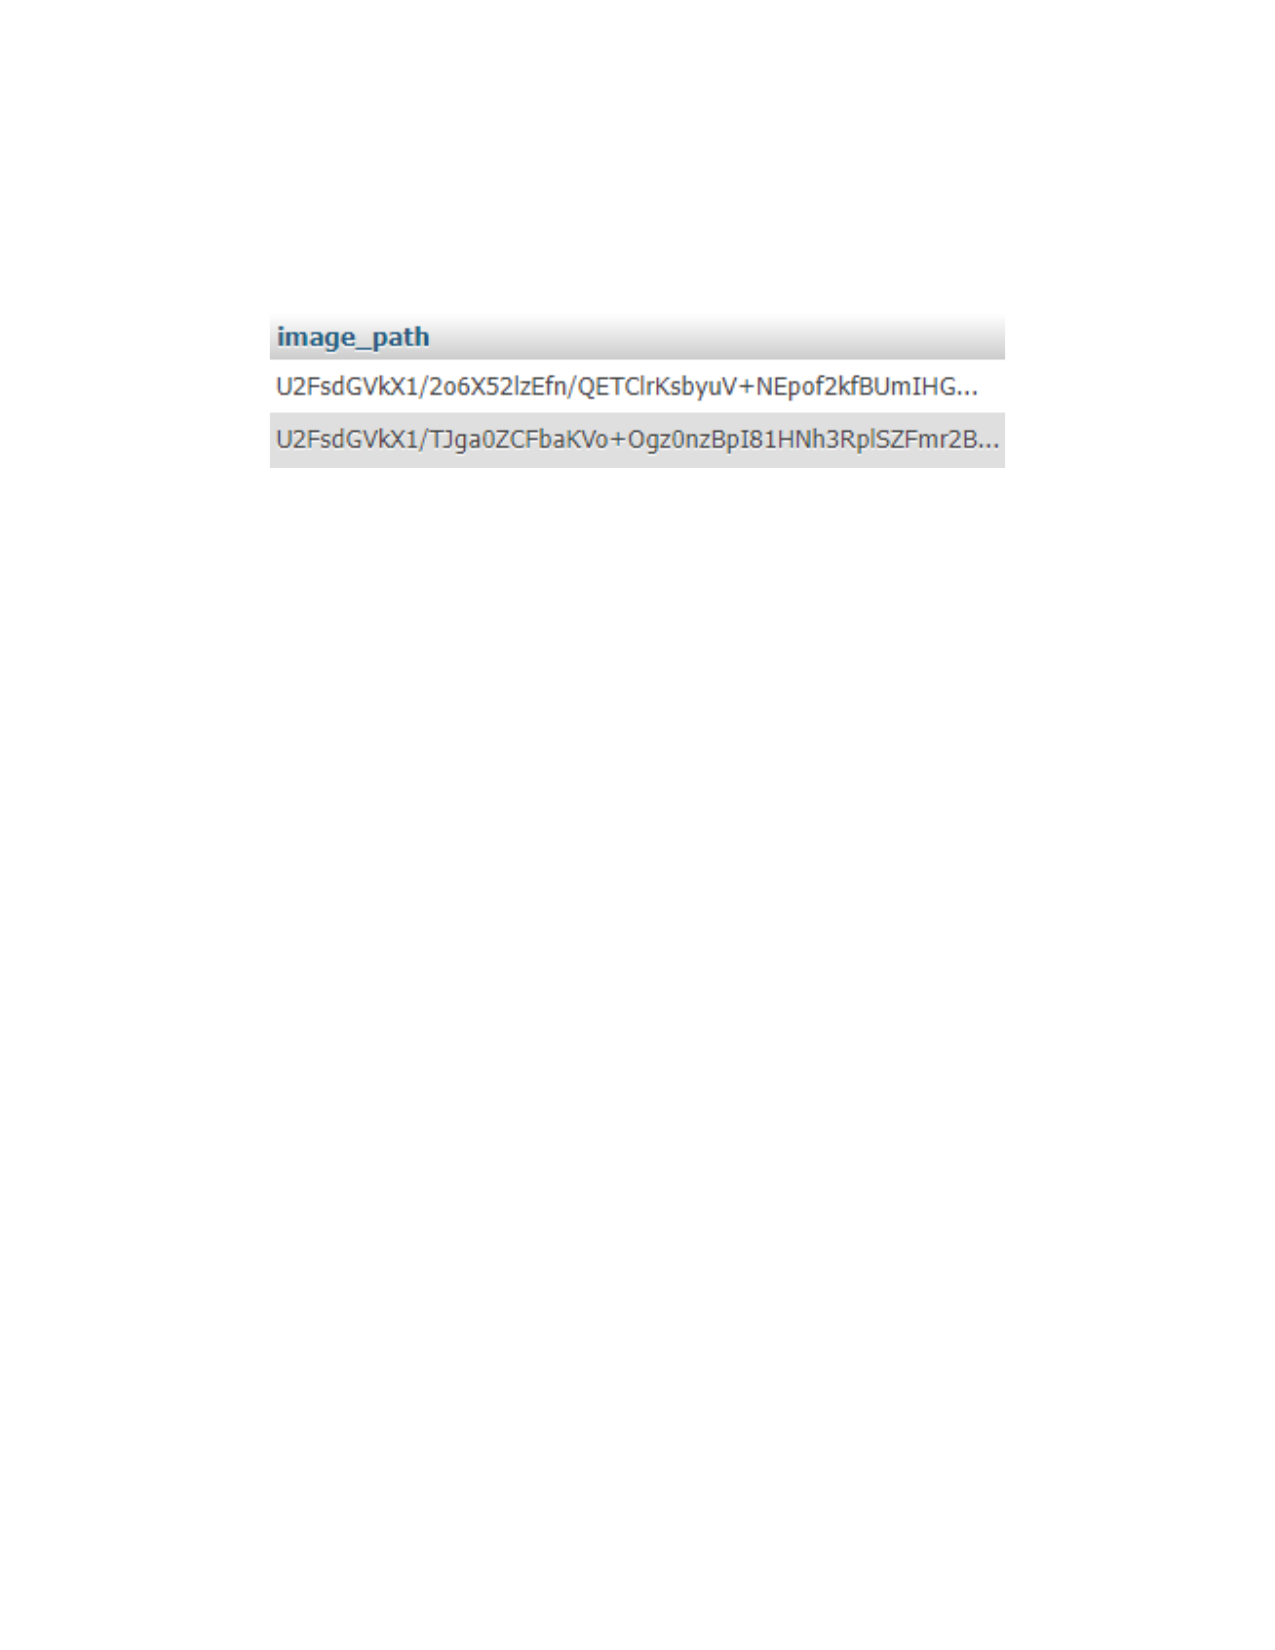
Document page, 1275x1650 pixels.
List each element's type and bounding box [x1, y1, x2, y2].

picture [269, 313, 1006, 468]
